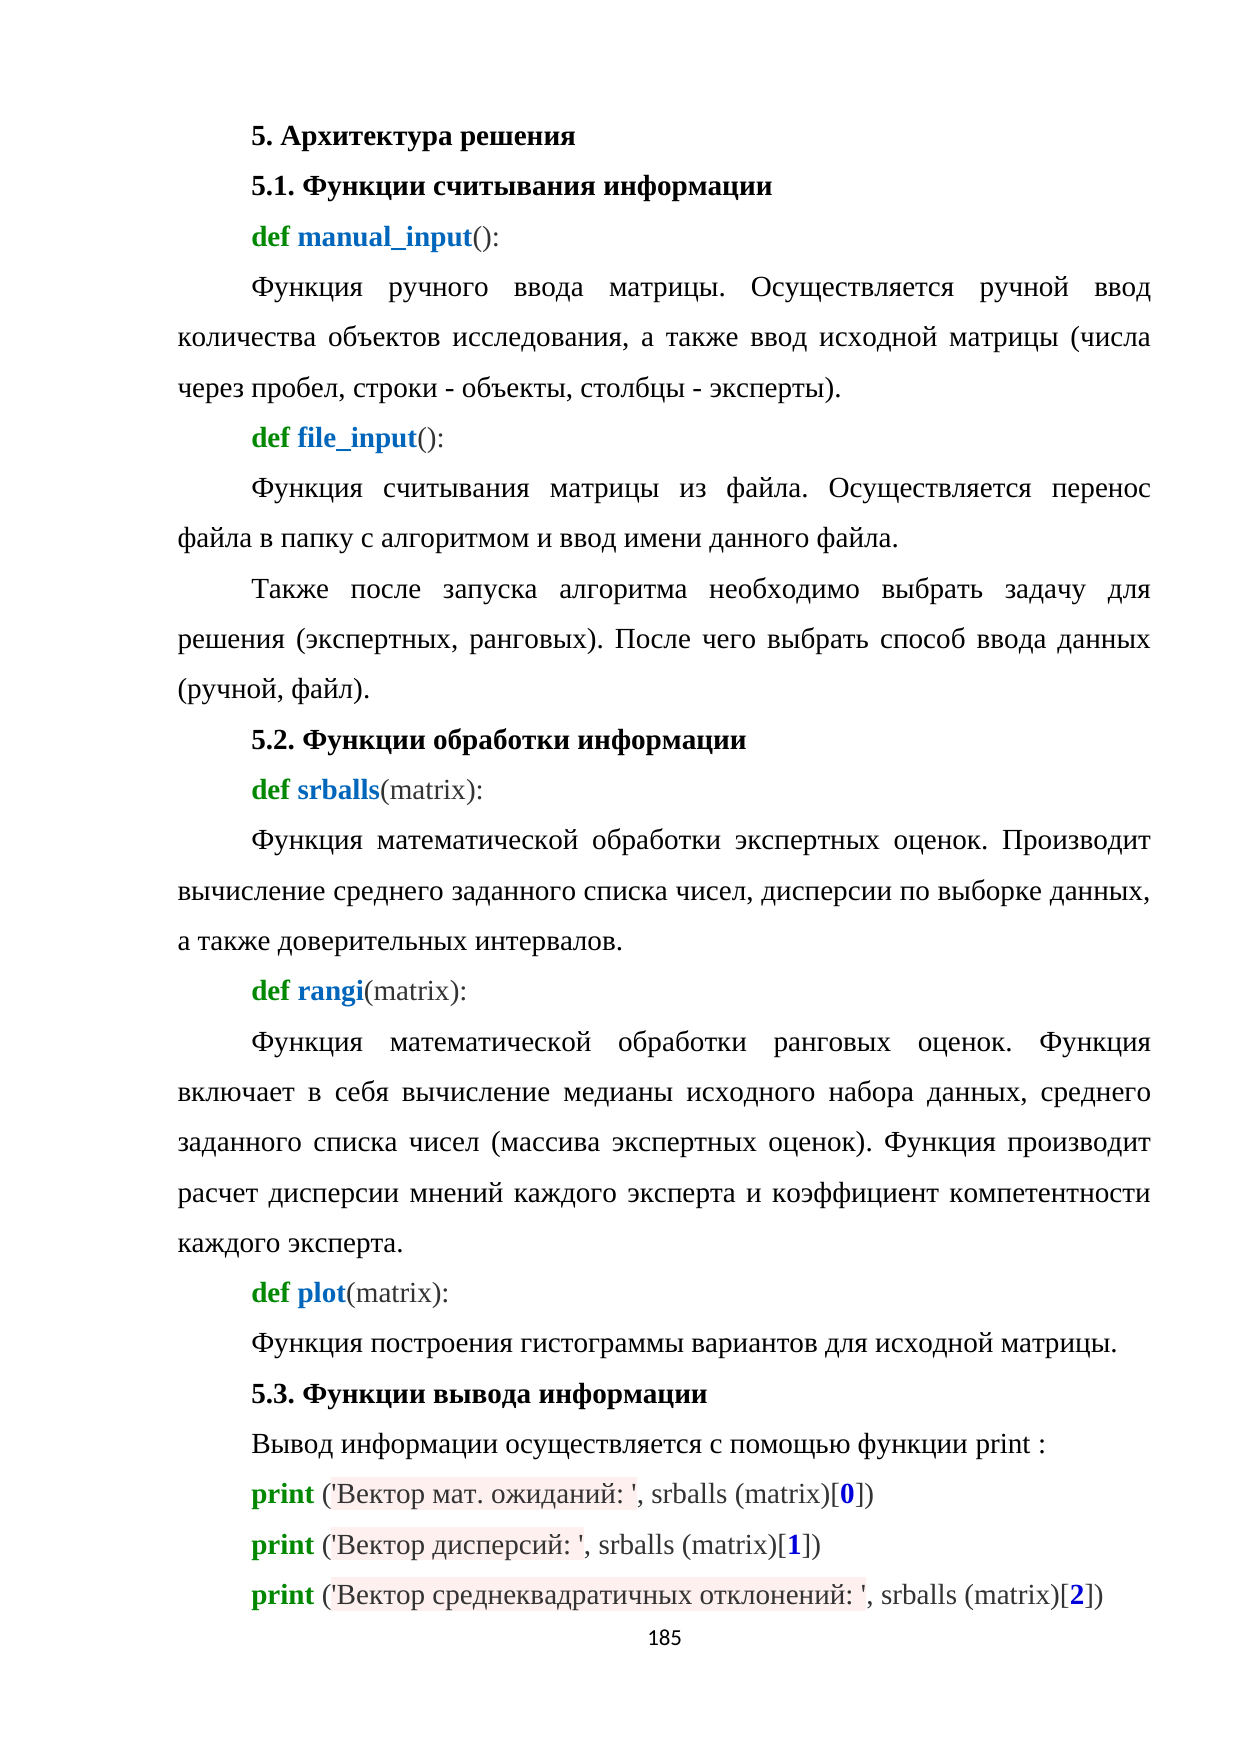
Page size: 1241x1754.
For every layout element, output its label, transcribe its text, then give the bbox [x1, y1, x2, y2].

text def plot(matrix): [177, 1275, 1152, 1309]
text print ('Вектор дисперсий: ', srballs (matrix)[1]) [177, 1527, 331, 1560]
text print ('Вектор мат. ожиданий: ', srballs (matrix)[0]) [637, 1477, 1152, 1510]
text def srballs(matrix): [177, 772, 1152, 806]
subtitle 5.1. Функции считывания информации [177, 168, 1152, 202]
text Вывод информации осуществляется с помощью функции print : [177, 1426, 1152, 1460]
text print ('Вектор среднеквадратичных отклонений: ', srballs (matrix)[2]) [866, 1577, 1152, 1611]
text Функция математической обработки ранговых оценок. Функция включает в себя вычисление медианы исходного набора данных, среднего заданного списка чисел (массива экспертных оценок). Функция производит расчет дисперсии мнений каждого эксперта и коэффициент компетентности каждого эксперта. [177, 1024, 1152, 1258]
subtitle 5. Архитектура решения [177, 118, 1152, 152]
text print ('Вектор дисперсий: ', srballs (matrix)[1]) [584, 1527, 1152, 1560]
subtitle 5.2. Функции обработки информации [177, 722, 1152, 755]
text def rangi(matrix): [177, 973, 1152, 1007]
text Также после запуска алгоритма необходимо выбрать задачу для решения (экспертных, ранговых). После чего выбрать способ ввода данных (ручной, файл). [177, 571, 1152, 705]
text def file_input(): [177, 420, 1152, 453]
text print ('Вектор мат. ожиданий: ', srballs (matrix)[0]) [177, 1477, 331, 1510]
text Функция математической обработки экспертных оценок. Производит вычисление среднего заданного списка чисел, дисперсии по выборке данных, а также доверительных интервалов. [177, 822, 1152, 957]
text def manual_input(): [177, 219, 1152, 252]
text print ('Вектор среднеквадратичных отклонений: ', srballs (matrix)[2]) [177, 1577, 331, 1611]
text Функция ручного ввода матрицы. Осуществляется ручной ввод количества объектов исследования, а также ввод исходной матрицы (числа через пробел, строки - объекты, столбцы - эксперты). [177, 269, 1152, 403]
text Функция построения гистограммы вариантов для исходной матрицы. [177, 1326, 1152, 1359]
subtitle 5.3. Функции вывода информации [177, 1376, 1152, 1409]
text Функция считывания матрицы из файла. Осуществляется перенос файла в папку с алгоритмом и ввод имени данного файла. [177, 470, 1152, 554]
